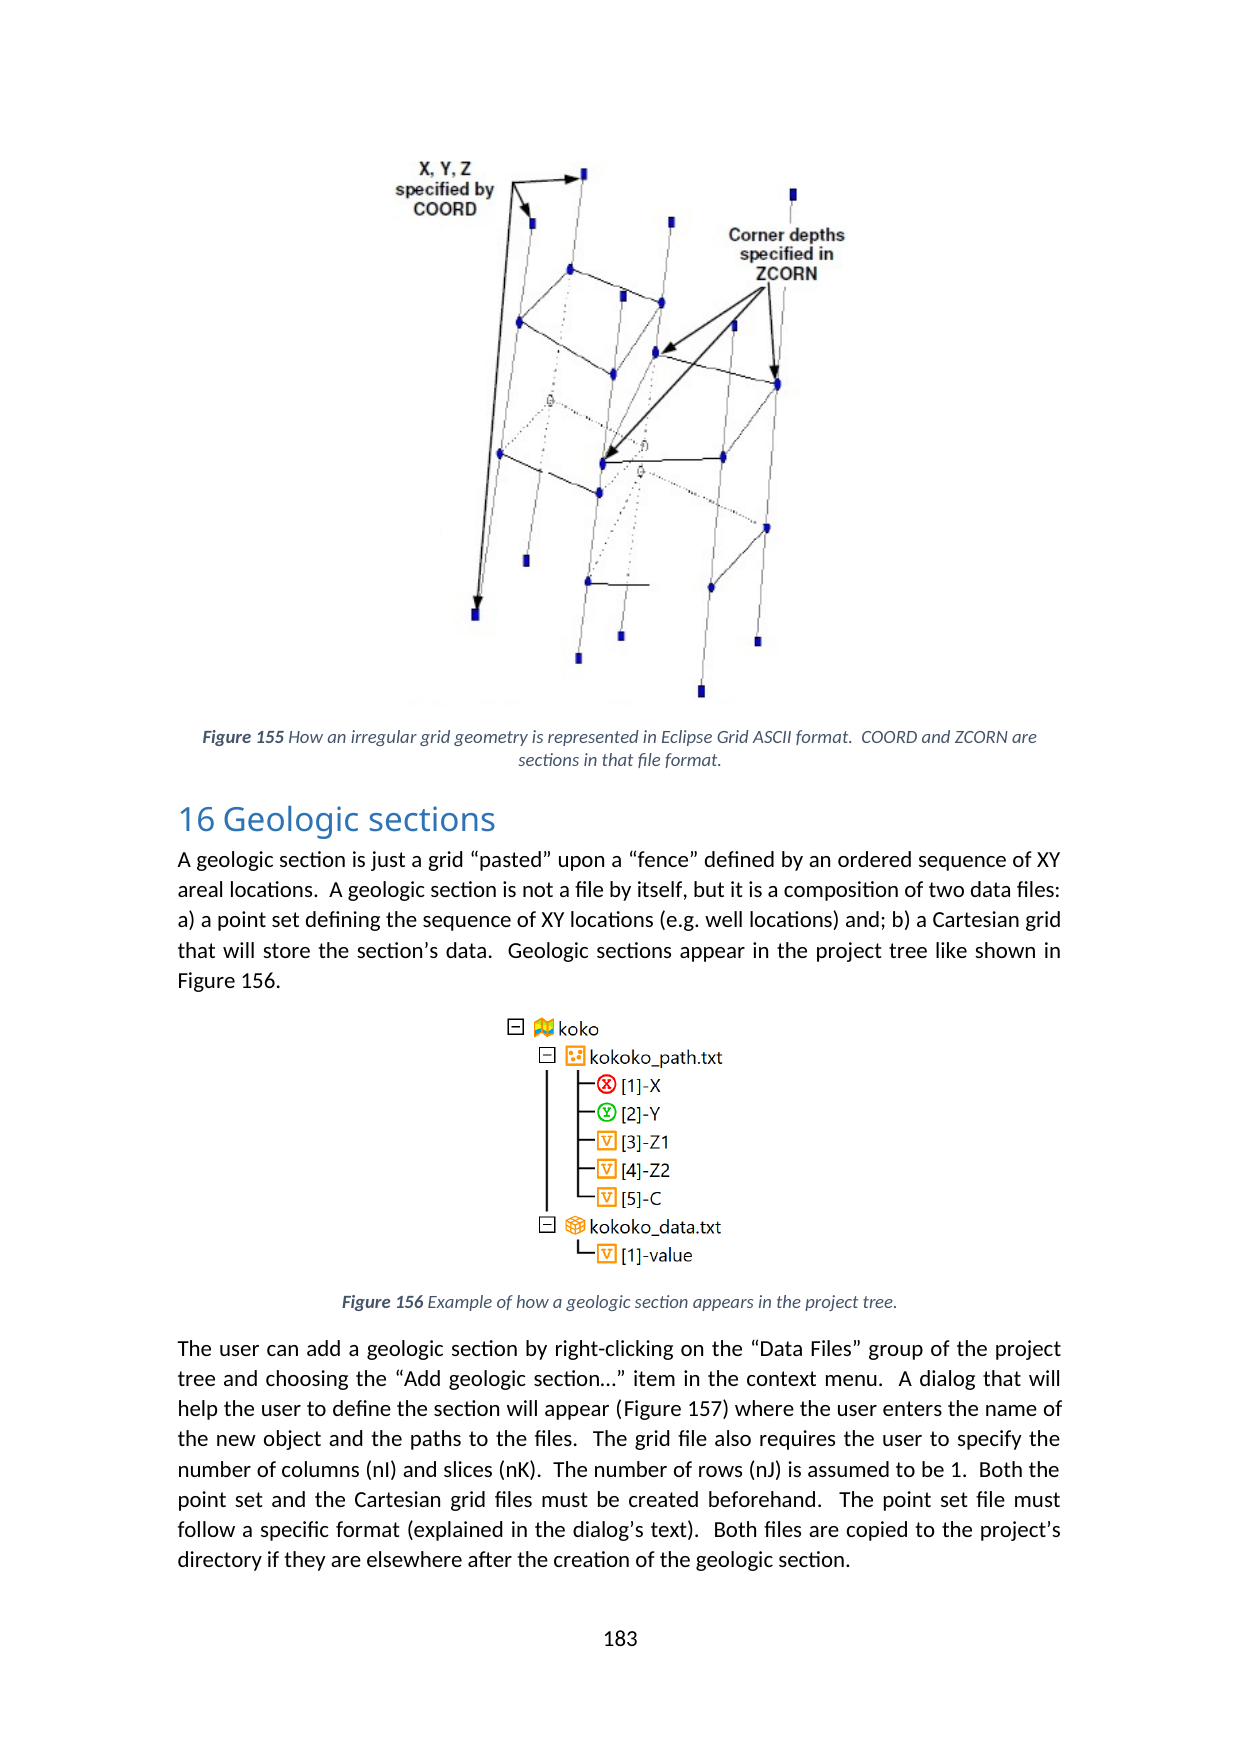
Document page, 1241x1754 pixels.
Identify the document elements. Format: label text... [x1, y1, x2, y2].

subtitle Geologic sections [177, 796, 1063, 842]
text A geologic section is just a grid “pasted” upon a “fence” defined by an ordered sequence of XY areal locations. A geologic section is not a file by itself, but it is a composition of two data files: a) a point set defining the sequence of XY locations (e.g. well locations) and; b) a Cartesian grid that will store the section’s data. Geologic sections appear in the project tree like shown in Figure 153. [177, 845, 1063, 994]
picture [496, 1012, 744, 1272]
text The user can add a geologic section by right-clicking on the “Data Files” group of the project tree and choosing the “Add geologic section…” item in the context menu. A dialog that will help the user to define the section will appear (Figure 154) where the user enters the name of the new object and the paths to the files. The grid file also requires the user to specify the number of columns (nI) and slices (nK). The number of rows (nJ) is assumed to be 1. Both the point set and the Cartesian grid files must be created beforehand. The point set file must follow a specific format (explained in the dialog’s text). Both files are copied to the project’s directory if they are elsewhere after the creation of the geologic section. [177, 1334, 1063, 1573]
text Figure 156 Example of how a geologic section appears in the project tree. [177, 1290, 1063, 1313]
picture [392, 147, 848, 707]
text Figure 155 How an irregular grid geometry is represented in Eclipse Grid ASCII format. COORD and ZCORN are sections in that file format. [177, 725, 1063, 771]
